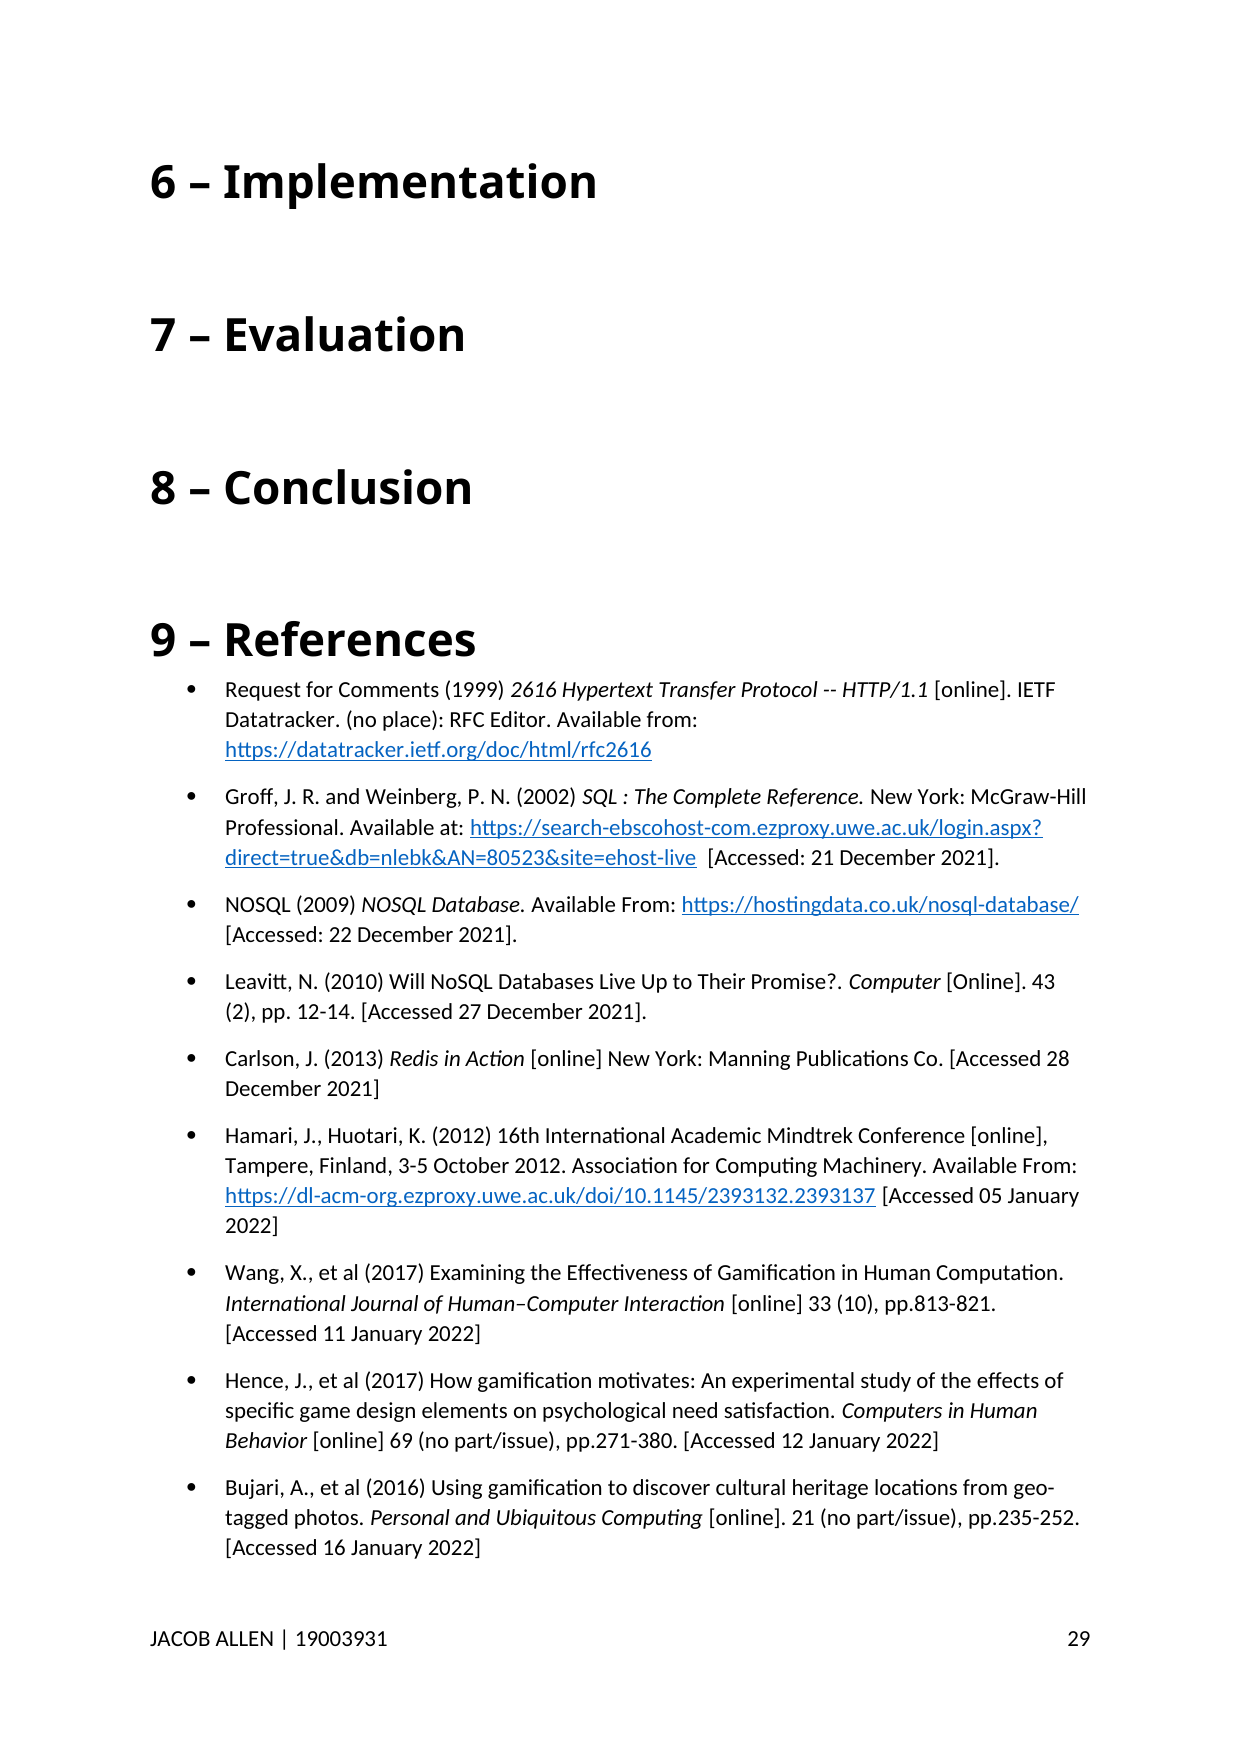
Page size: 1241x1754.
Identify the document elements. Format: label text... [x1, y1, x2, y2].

subtitle 7 – Evaluation [150, 303, 1090, 365]
subtitle 9 – References [150, 608, 1090, 670]
list NOSQL (2009) NOSQL Database. Available From: https://hostingdata.co.uk/nosql-database/ [Accessed: 22 December 2021]. [187, 890, 1090, 948]
list Wang, X., et al (2017) Examining the Effectiveness of Gamification in Human Computation. International Journal of Human–Computer Interaction [online] 33 (10), pp.813-821. [Accessed 11 January 2022] [187, 1258, 1090, 1347]
list Groff, J. R. and Weinberg, P. N. (2002) SQL : The Complete Reference. New York: McGraw-Hill Professional. Available at: https://search-ebscohost-com.ezproxy.uwe.ac.uk/login.aspx?direct=true&db=nlebk&AN=80523&site=ehost-live [Accessed: 21 December 2021]. [187, 782, 1090, 871]
list Hence, J., et al (2017) How gamification motivates: An experimental study of the effects of specific game design elements on psychological need satisfaction. Computers in Human Behavior [online] 69 (no part/issue), pp.271-380. [Accessed 12 January 2022] [187, 1366, 1090, 1454]
list Carlson, J. (2013) Redis in Action [online] New York: Manning Publications Co. [Accessed 28 December 2021] [187, 1044, 1090, 1102]
subtitle 8 – Conclusion [150, 455, 1090, 518]
list Leavitt, N. (2010) Will NoSQL Databases Live Up to Their Promise?. Computer [Online]. 43 (2), pp. 12-14. [Accessed 27 December 2021]. [187, 967, 1090, 1025]
list Hamari, J., Huotari, K. (2012) 16th International Academic Mindtrek Conference [online], Tampere, Finland, 3-5 October 2012. Association for Computing Machinery. Available From: https://dl-acm-org.ezproxy.uwe.ac.uk/doi/10.1145/2393132.2393137 [Accessed 05 January 2022] [187, 1121, 1090, 1239]
list Bujari, A., et al (2016) Using gamification to discover cultural heritage locations from geo-tagged photos. Personal and Ubiquitous Computing [online]. 21 (no part/issue), pp.235-252. [Accessed 16 January 2022] [187, 1473, 1090, 1561]
subtitle 6 – Implementation [150, 150, 1090, 212]
list Request for Comments (1999) 2616 Hypertext Transfer Protocol -- HTTP/1.1 [online]. IETF Datatracker. (no place): RFC Editor. Available from: https://datatracker.ietf.org/doc/html/rfc2616 [187, 675, 1090, 763]
